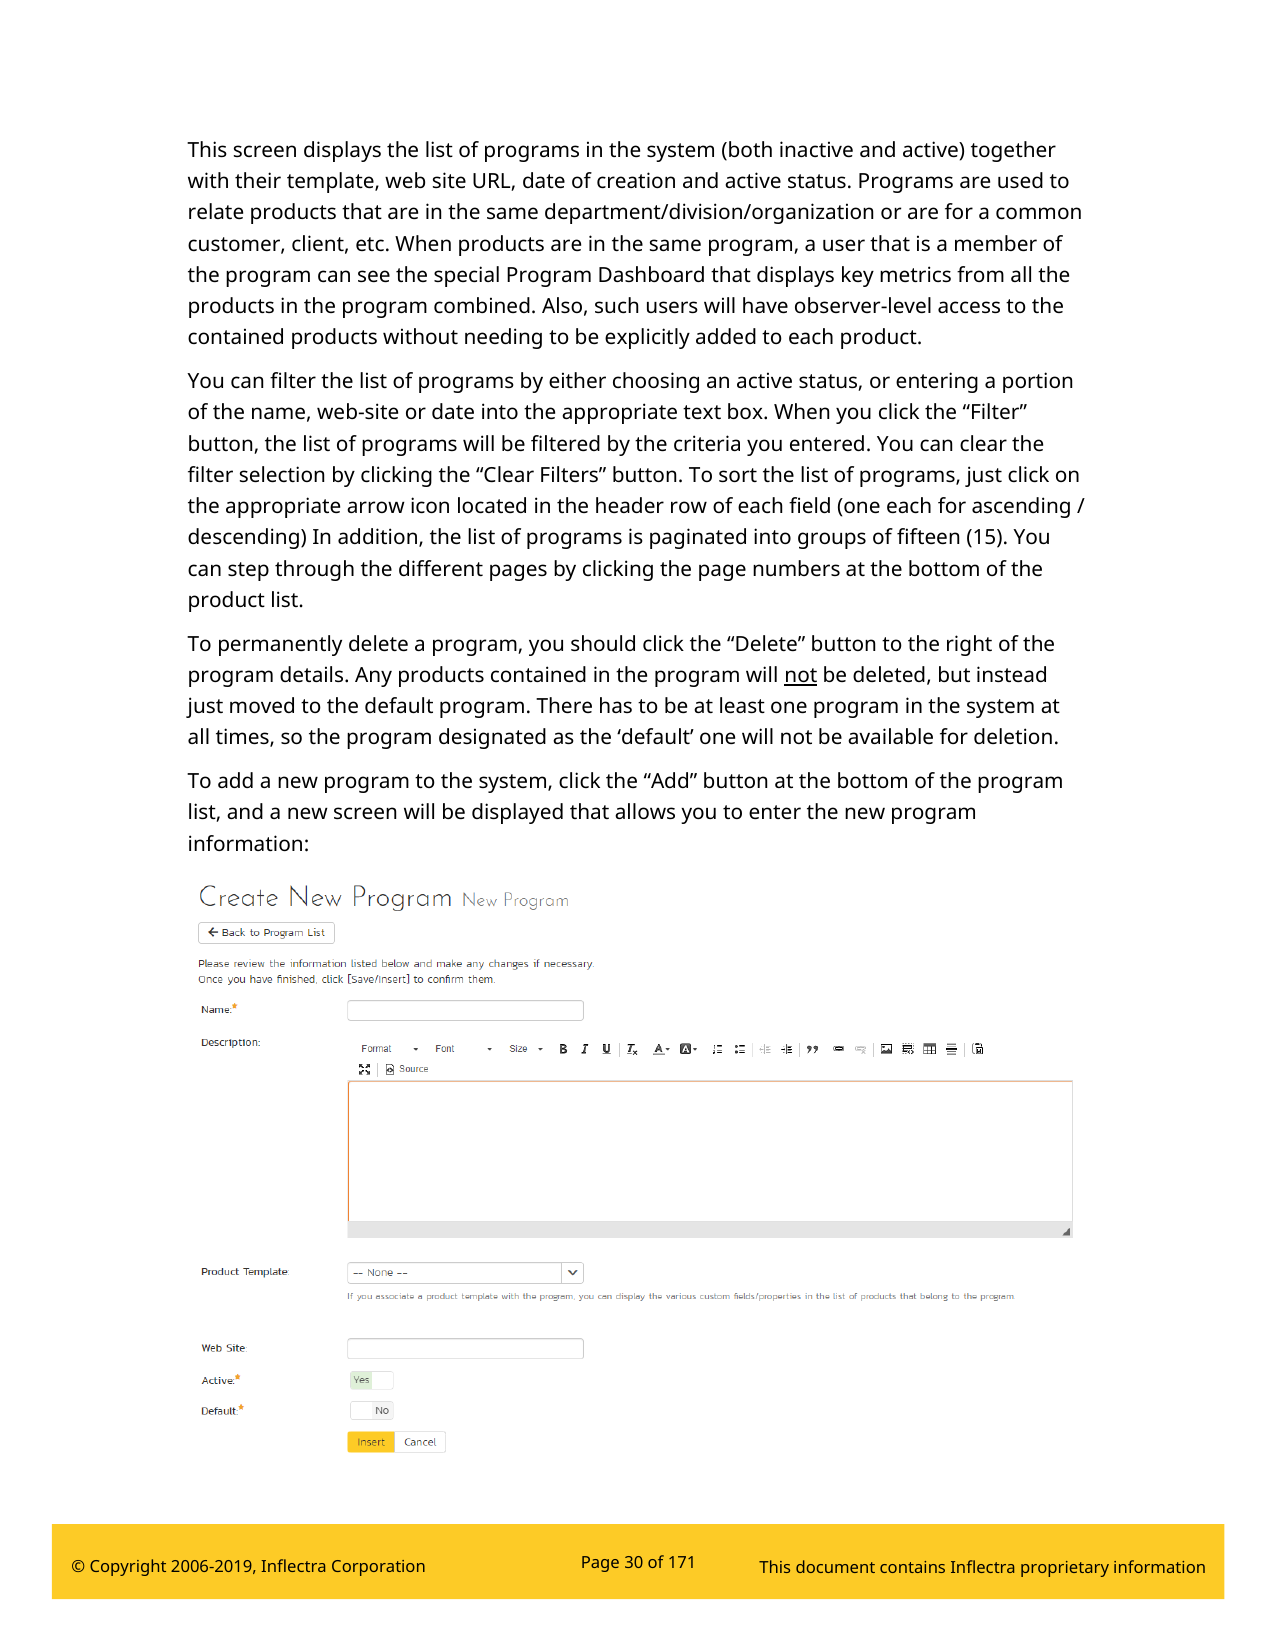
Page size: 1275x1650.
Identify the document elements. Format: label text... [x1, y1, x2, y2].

text This screen displays the list of programs in the system (both inactive and active) together with their template, web site URL, date of creation and active status. Programs are used to relate products that are in the same department/division/organization or are for a common customer, client, etc. When products are in the same program, a user that is a member of the program can see the special Program Dashboard that displays key metrics from all the products in the program combined. Also, such users will have observer-level access to the contained products without needing to be explicitly added to each product. [187, 135, 1087, 351]
picture [187, 872, 1088, 1470]
text To permanently delete a program, you should click the “Delete” button to the right of the program details. Any products contained in the program will not be deleted, but instead just moved to the default program. There has to be at least one program in the system at all times, so the program designated as the ‘default’ one will not be available for deletion. [187, 629, 1087, 751]
text To add a new program to the system, click the “Add” button at the bottom of the program list, and a new screen will be displayed that allows you to enter the new program information: [187, 766, 1087, 857]
text You can filter the list of programs by either choosing an active status, or entering a portion of the name, web-site or date into the appropriate text box. When you click the “Filter” button, the list of programs will be filtered by the criteria you entered. You can clear the filter selection by clicking the “Clear Filters” button. To sort the list of programs, just click on the appropriate arrow icon located in the header row of each field (one each for ascending / descending) In addition, the list of programs is paginated into groups of fifteen (15). You can step through the different pages by clicking the page numbers at the bottom of the product list. [187, 366, 1087, 613]
